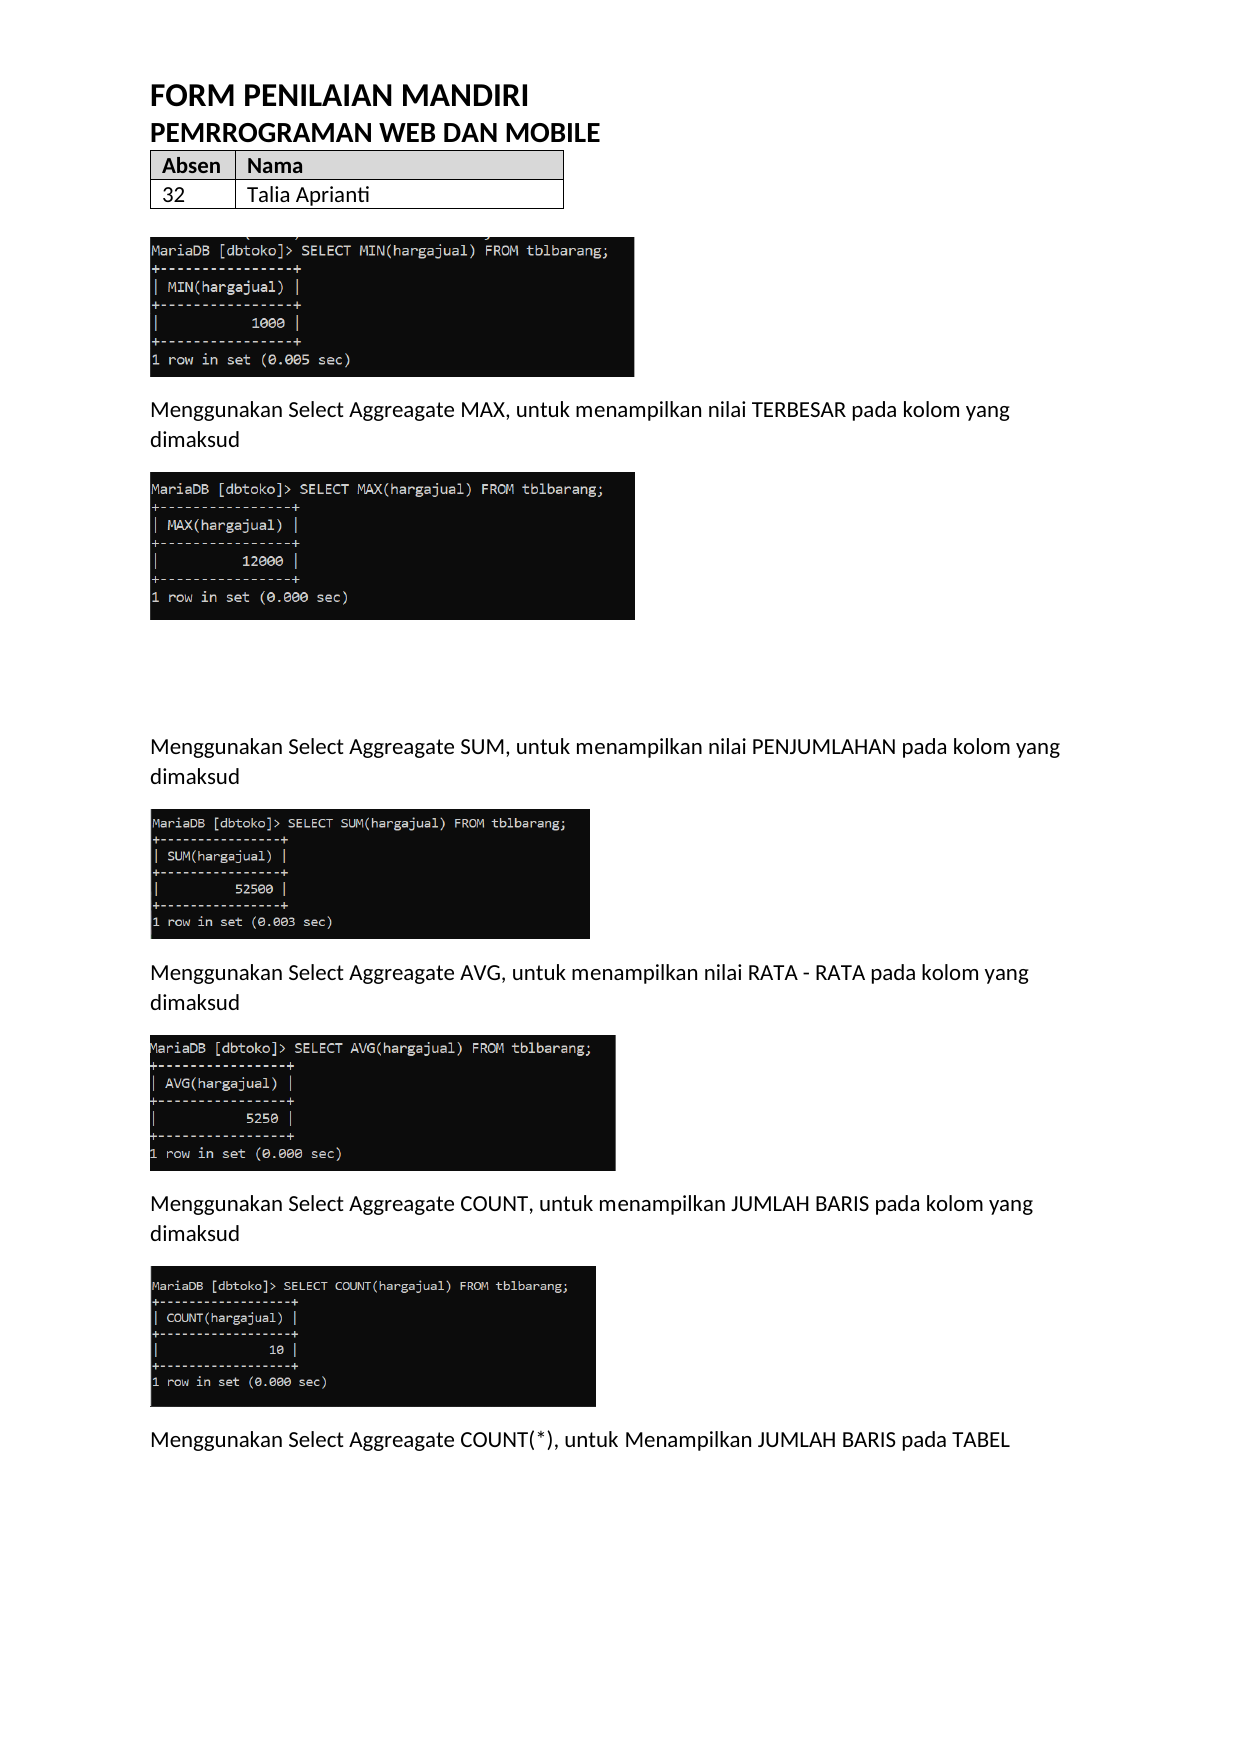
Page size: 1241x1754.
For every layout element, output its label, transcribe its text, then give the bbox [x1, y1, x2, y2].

text Menggunakan Select Aggreagate MAX, untuk menampilkan nilai TERBESAR pada kolom yang dimaksud [150, 395, 1090, 453]
text Menggunakan Select Aggreagate COUNT(*), untuk Menampilkan JUMLAH BARIS pada TABEL [150, 1425, 1090, 1453]
picture [150, 1035, 616, 1171]
picture [150, 809, 590, 939]
text Menggunakan Select Aggreagate COUNT, untuk menampilkan JUMLAH BARIS pada kolom yang dimaksud [150, 1189, 1090, 1248]
text Menggunakan Select Aggreagate SUM, untuk menampilkan nilai PENJUMLAHAN pada kolom yang dimaksud [150, 732, 1090, 790]
picture [150, 472, 635, 620]
text Menggunakan Select Aggreagate AVG, untuk menampilkan nilai RATA - RATA pada kolom yang dimaksud [150, 958, 1090, 1016]
picture [150, 1266, 596, 1407]
picture [150, 237, 635, 377]
